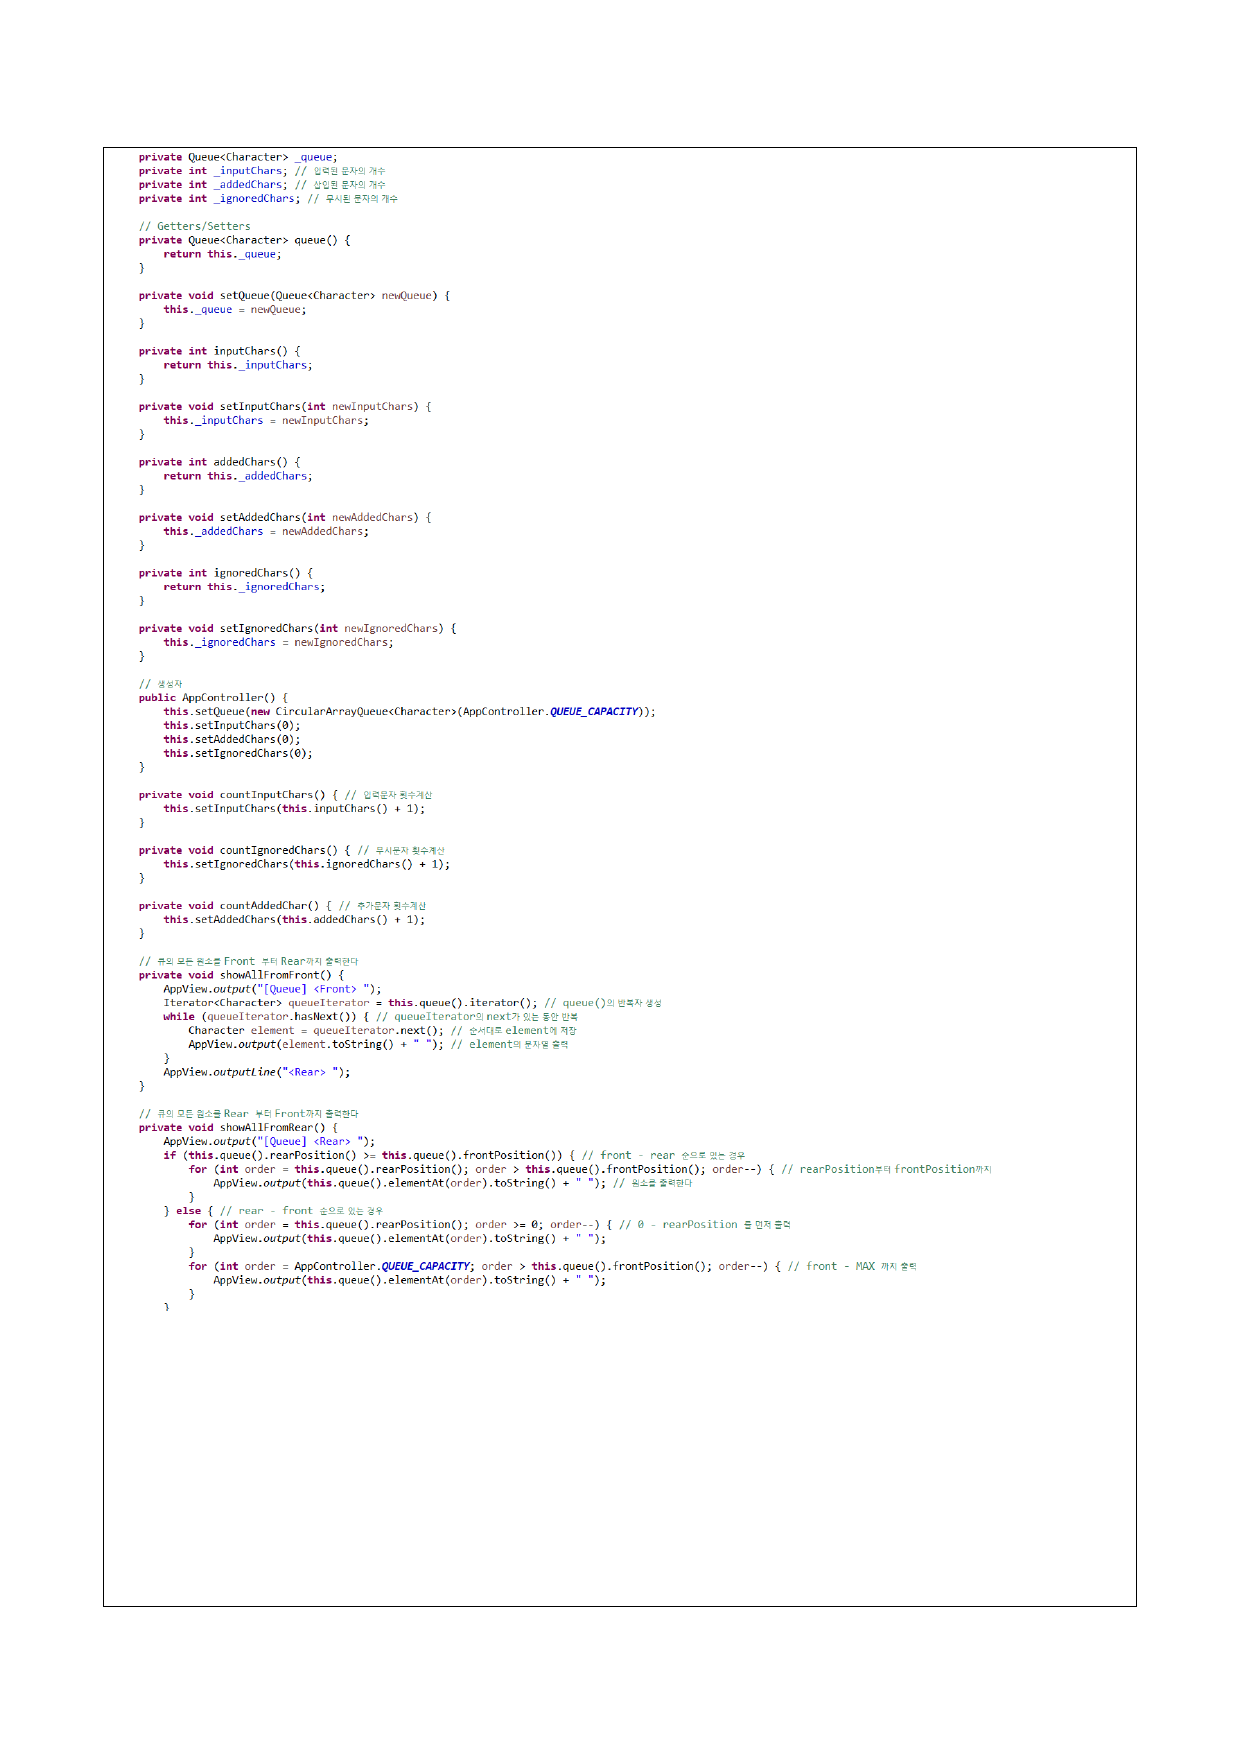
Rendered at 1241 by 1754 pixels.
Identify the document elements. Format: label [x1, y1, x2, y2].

picture [112, 150, 1128, 1311]
